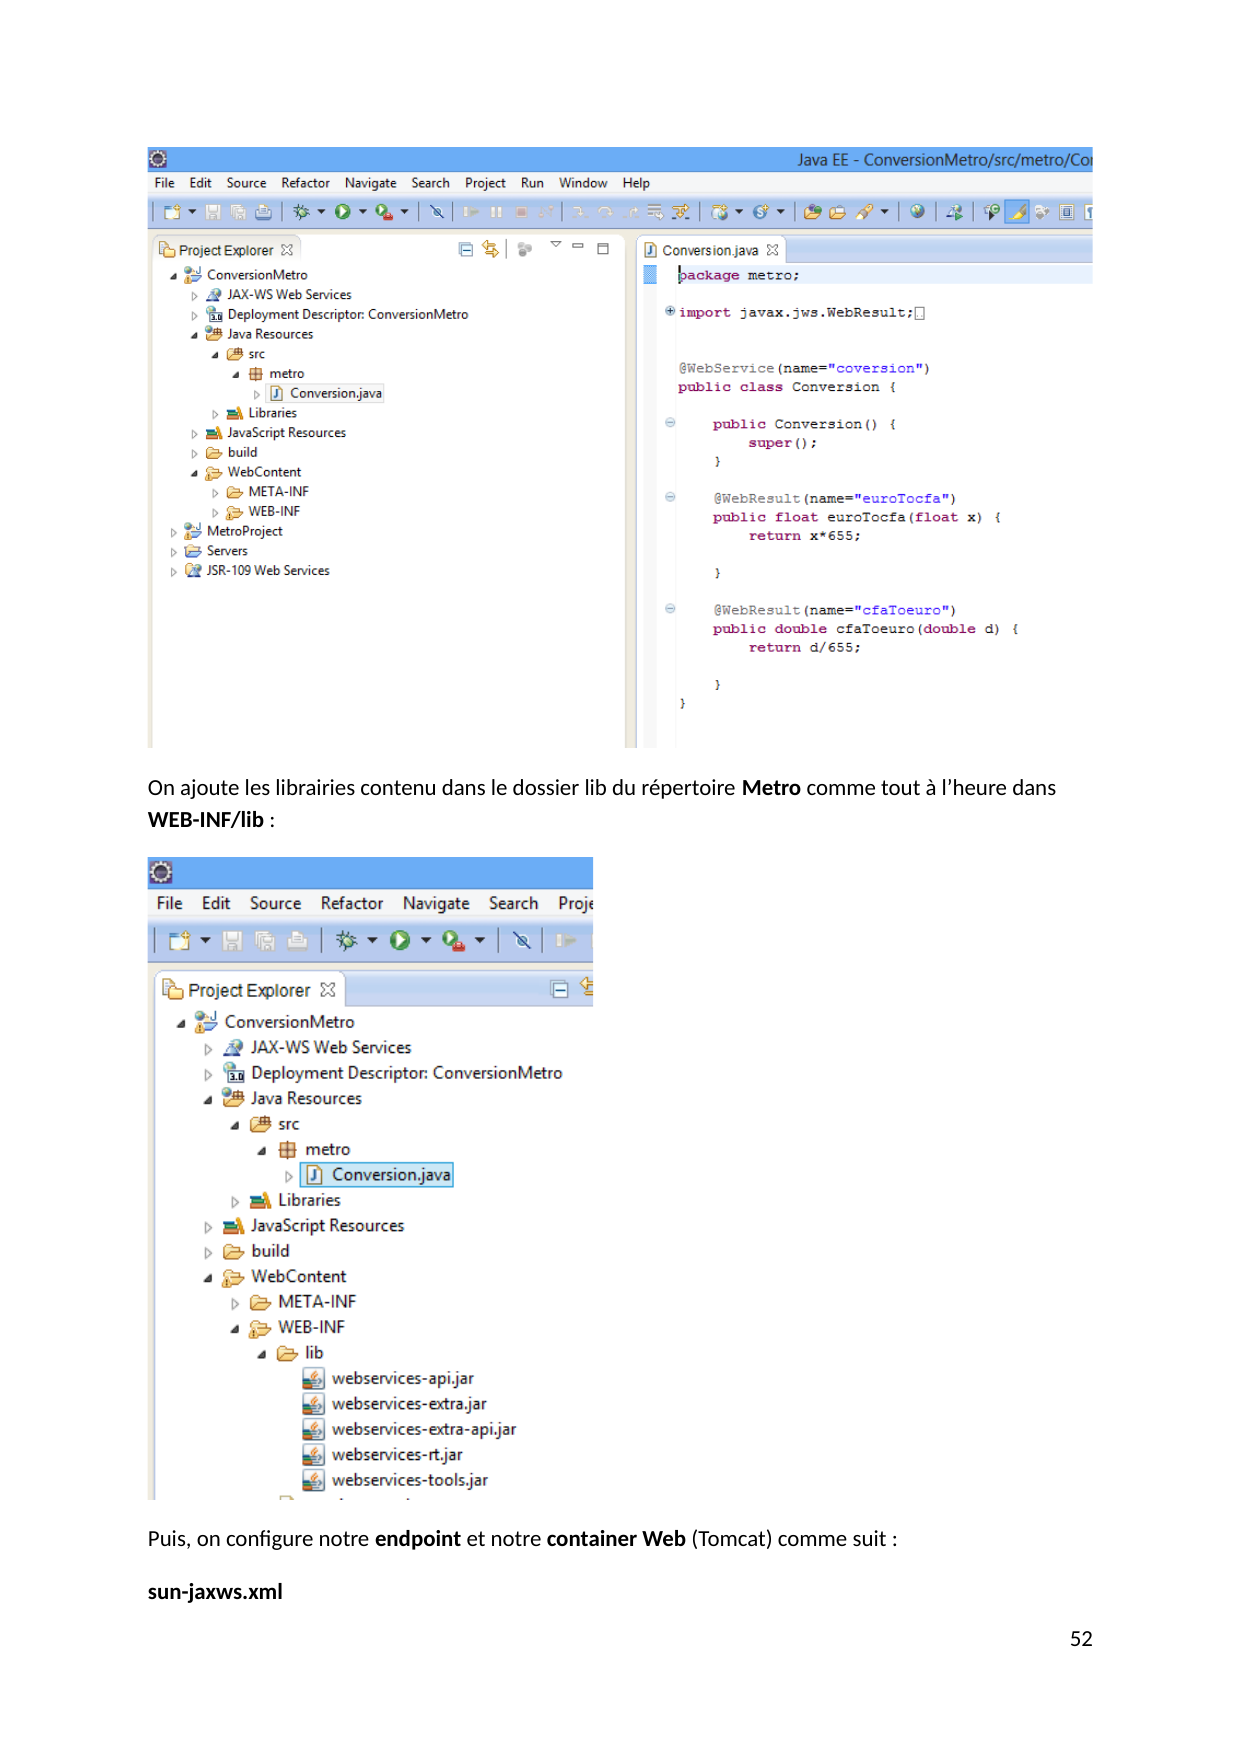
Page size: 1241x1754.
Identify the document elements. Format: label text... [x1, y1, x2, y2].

text On ajoute les librairies contenu dans le dossier lib du répertoire Metro comme tout à l’heure dans WEB-INF/lib : [148, 773, 1093, 833]
picture [147, 147, 1093, 748]
text Puis, on configure notre endpoint et notre container Web (Tomcat) comme suit : [148, 1524, 1093, 1552]
picture [147, 857, 594, 1500]
text sun-jaxws.xml [148, 1577, 1093, 1605]
